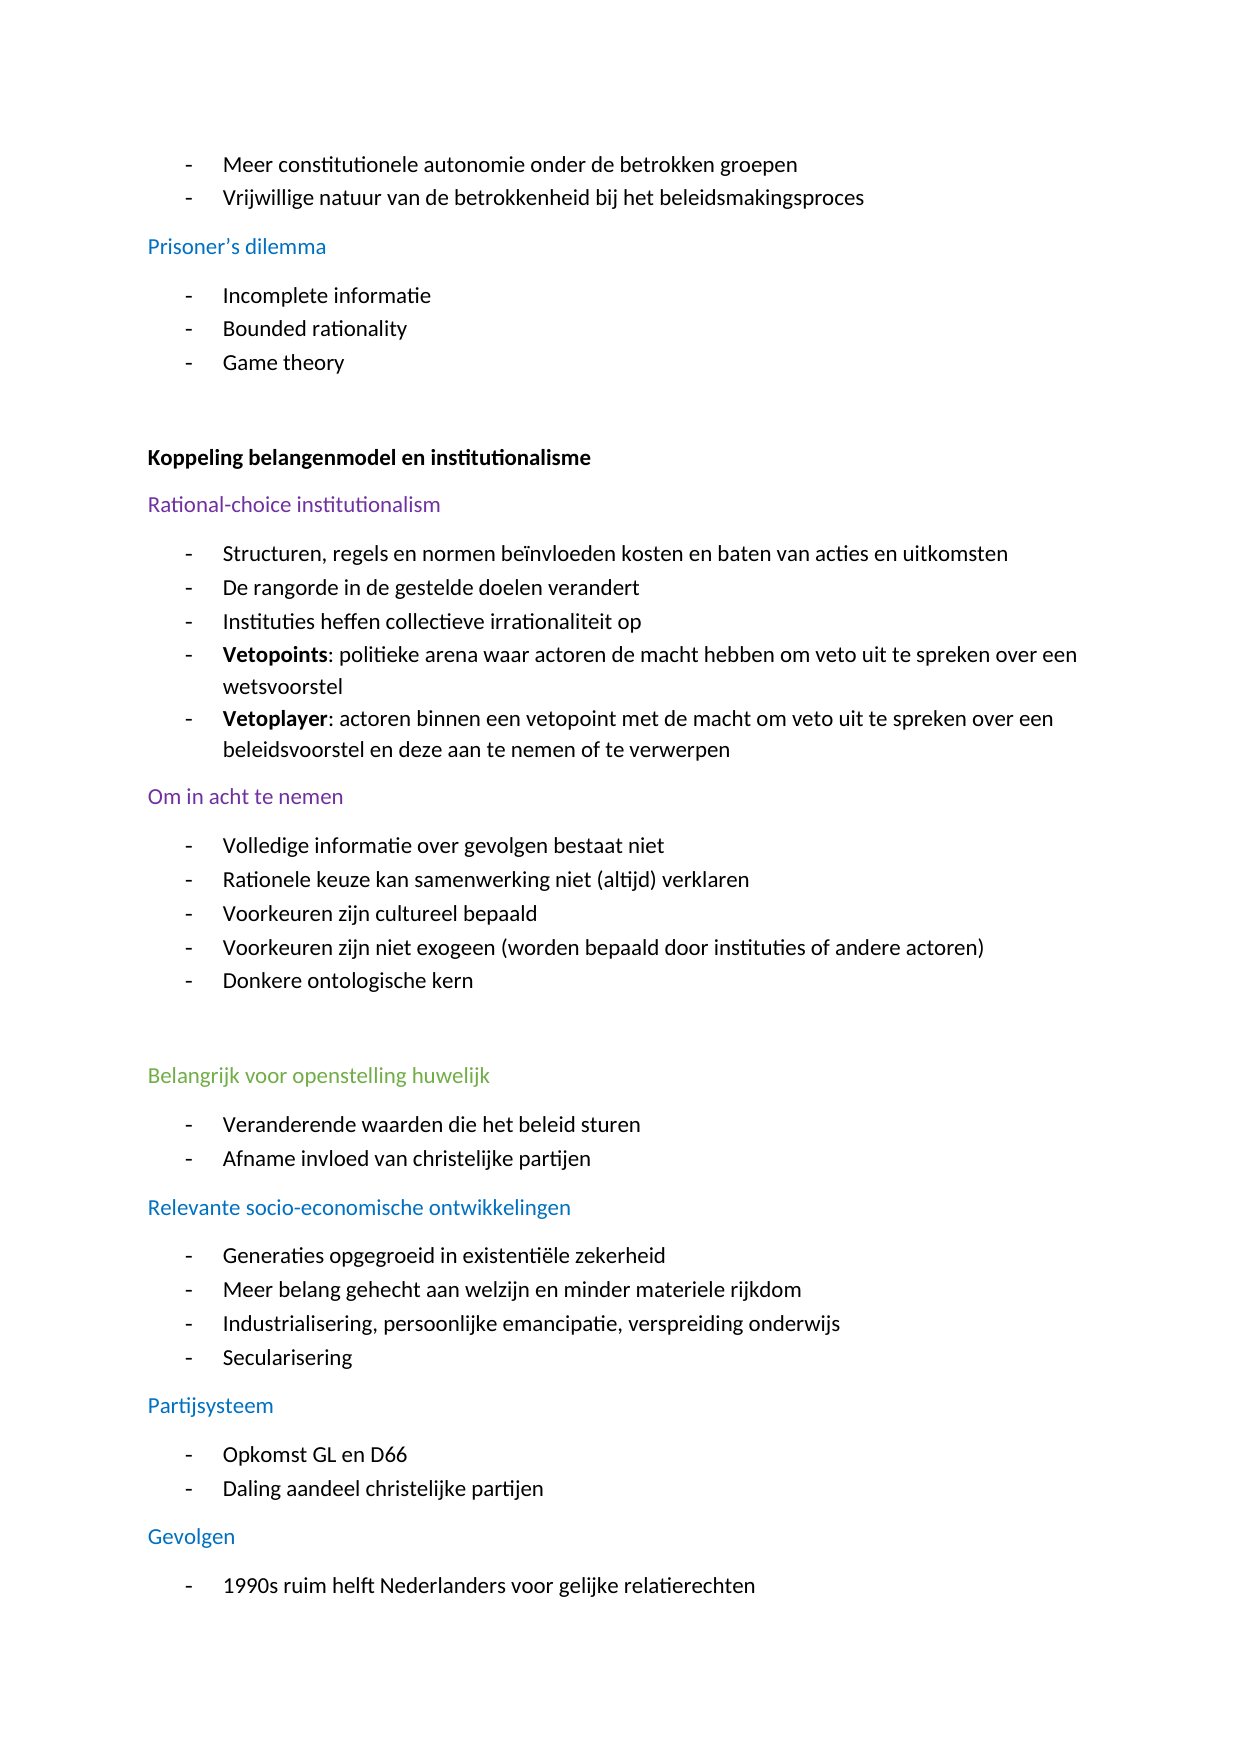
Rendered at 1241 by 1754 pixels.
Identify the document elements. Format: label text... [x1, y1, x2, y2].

text Om in acht te nemen [148, 782, 1093, 810]
list Generaties opgegroeid in existentiële zekerheid [185, 1239, 1093, 1271]
list Volledige informatie over gevolgen bestaat niet [185, 829, 1093, 861]
list Structuren, regels en normen beïnvloeden kosten en baten van acties en uitkomsten [185, 537, 1093, 568]
list Rationele keuze kan samenwerking niet (altijd) verklaren [185, 863, 1093, 894]
list 1990s ruim helft Nederlanders voor gelijke relatierechten [185, 1569, 1093, 1600]
list Instituties heffen collectieve irrationaliteit op [185, 605, 1093, 636]
text Rational-choice institutionalism [148, 490, 1093, 518]
list Meer belang gehecht aan welzijn en minder materiele rijkdom [185, 1273, 1093, 1304]
list Vrijwillige natuur van de betrokkenheid bij het beleidsmakingsproces [185, 181, 1093, 213]
text Gevolgen [148, 1522, 1093, 1550]
list Afname invloed van christelijke partijen [185, 1142, 1093, 1173]
text Koppeling belangenmodel en institutionalisme [148, 443, 1093, 471]
list Daling aandeel christelijke partijen [185, 1472, 1093, 1503]
list Voorkeuren zijn cultureel bepaald [185, 897, 1093, 928]
text Prisoner’s dilemma [148, 232, 1093, 260]
list De rangorde in de gestelde doelen verandert [185, 571, 1093, 602]
list Game theory [185, 346, 1093, 377]
list Industrialisering, persoonlijke emancipatie, verspreiding onderwijs [185, 1307, 1093, 1338]
list Voorkeuren zijn niet exogeen (worden bepaald door instituties of andere actoren) [185, 931, 1093, 962]
list Secularisering [185, 1341, 1093, 1372]
list Bounded rationality [185, 312, 1093, 344]
list Vetoplayer: actoren binnen een vetopoint met de macht om veto uit te spreken over een beleidsvoorstel en deze aan te nemen of te verwerpen [185, 702, 1093, 763]
list Incomplete informatie [185, 279, 1093, 310]
list Opkomst GL en D66 [185, 1438, 1093, 1469]
text Belangrijk voor openstelling huwelijk [148, 1062, 1093, 1089]
list Vetopoints: politieke arena waar actoren de macht hebben om veto uit te spreken over een wetsvoorstel [185, 638, 1093, 700]
list Meer constitutionele autonomie onder de betrokken groepen [185, 148, 1093, 179]
text Relevante socio-economische ontwikkelingen [148, 1193, 1093, 1221]
list Veranderende waarden die het beleid sturen [185, 1108, 1093, 1140]
text Partijsysteem [148, 1391, 1093, 1419]
list Donkere ontologische kern [185, 964, 1093, 996]
